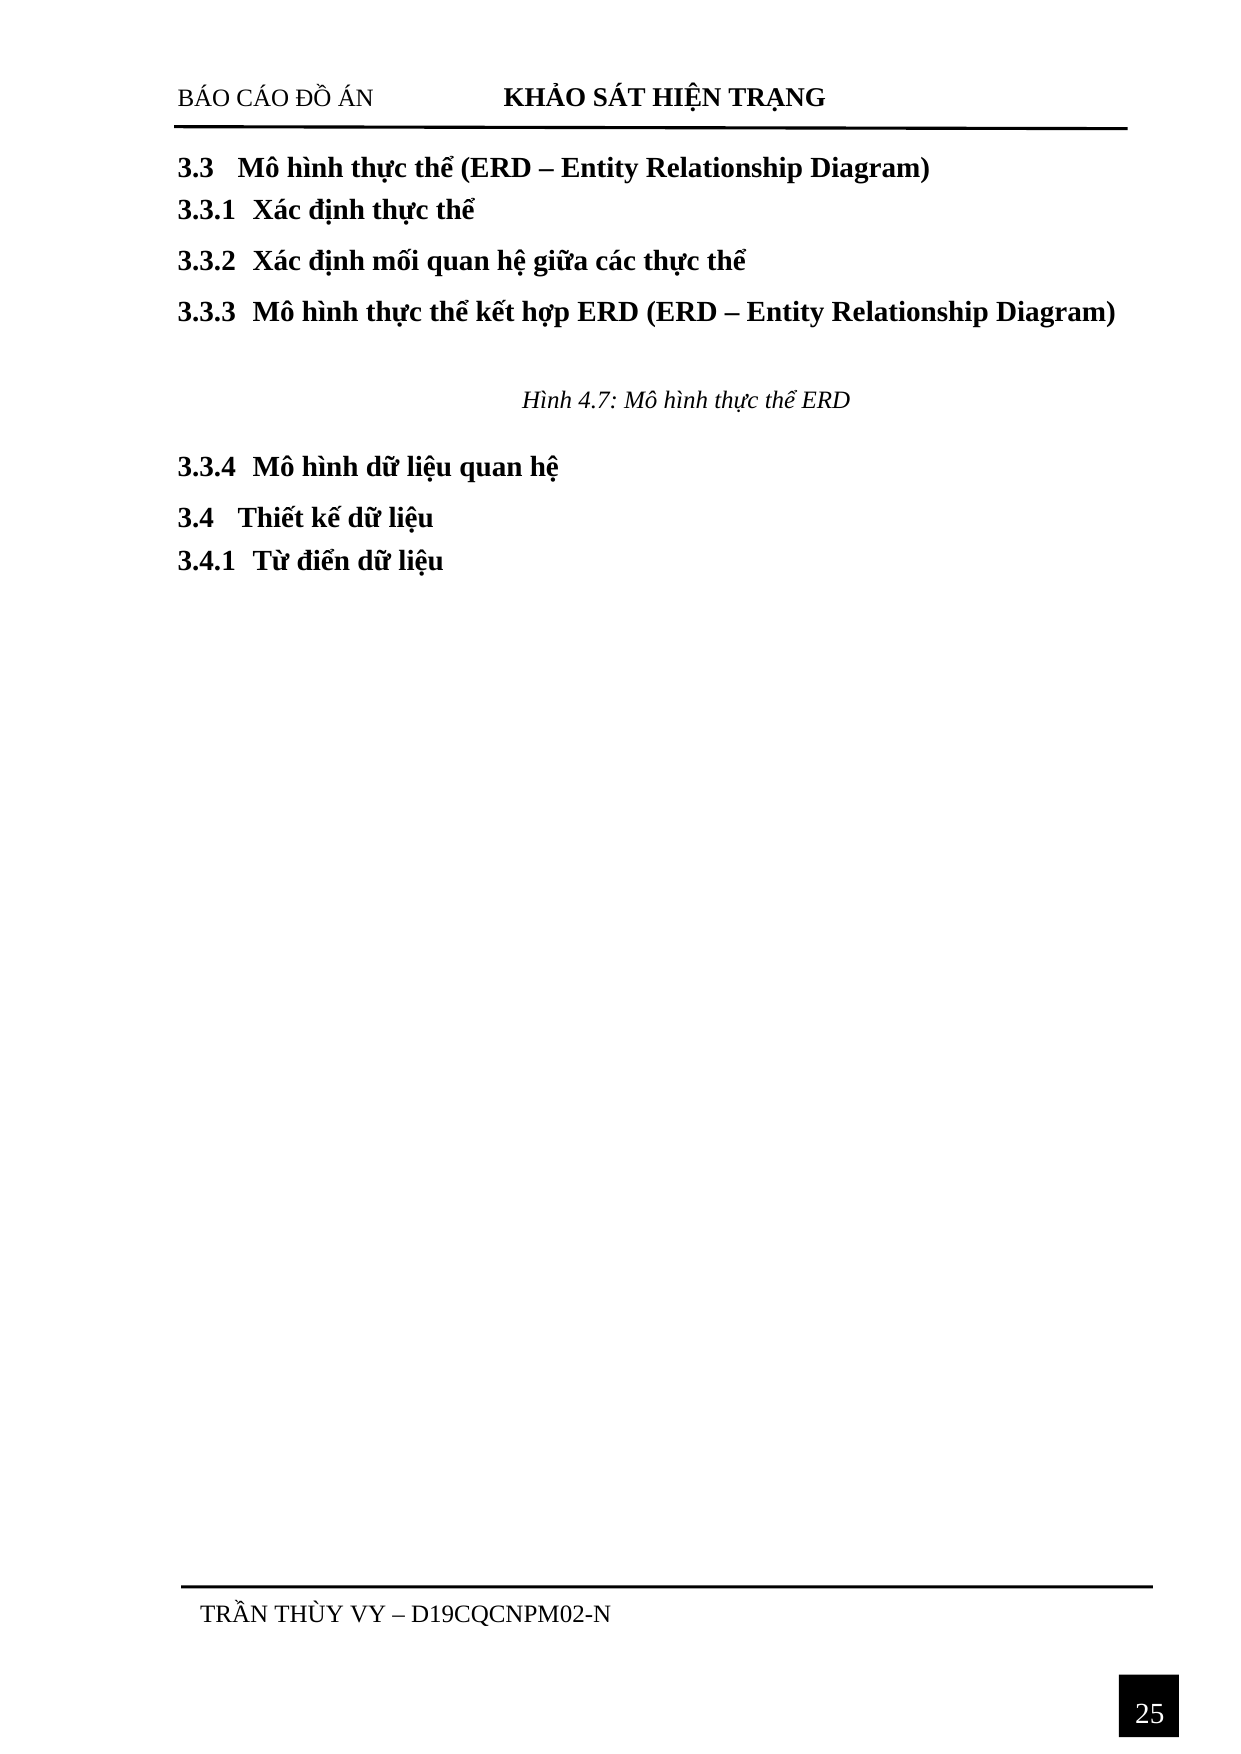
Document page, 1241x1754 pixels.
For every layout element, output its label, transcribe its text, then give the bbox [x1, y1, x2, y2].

subtitle Mô hình dữ liệu quan hệ [177, 449, 1122, 482]
subtitle Mô hình thực thể (ERD – Entity Relationship Diagram) [177, 150, 1122, 183]
subtitle Mô hình thực thể kết hợp ERD (ERD – Entity Relationship Diagram) [177, 294, 1122, 328]
subtitle Thiết kế dữ liệu [177, 500, 1122, 533]
subtitle Xác định thực thể [177, 192, 1122, 226]
subtitle Xác định mối quan hệ giữa các thực thể [177, 243, 1122, 277]
subtitle Từ điển dữ liệu [177, 543, 1122, 576]
